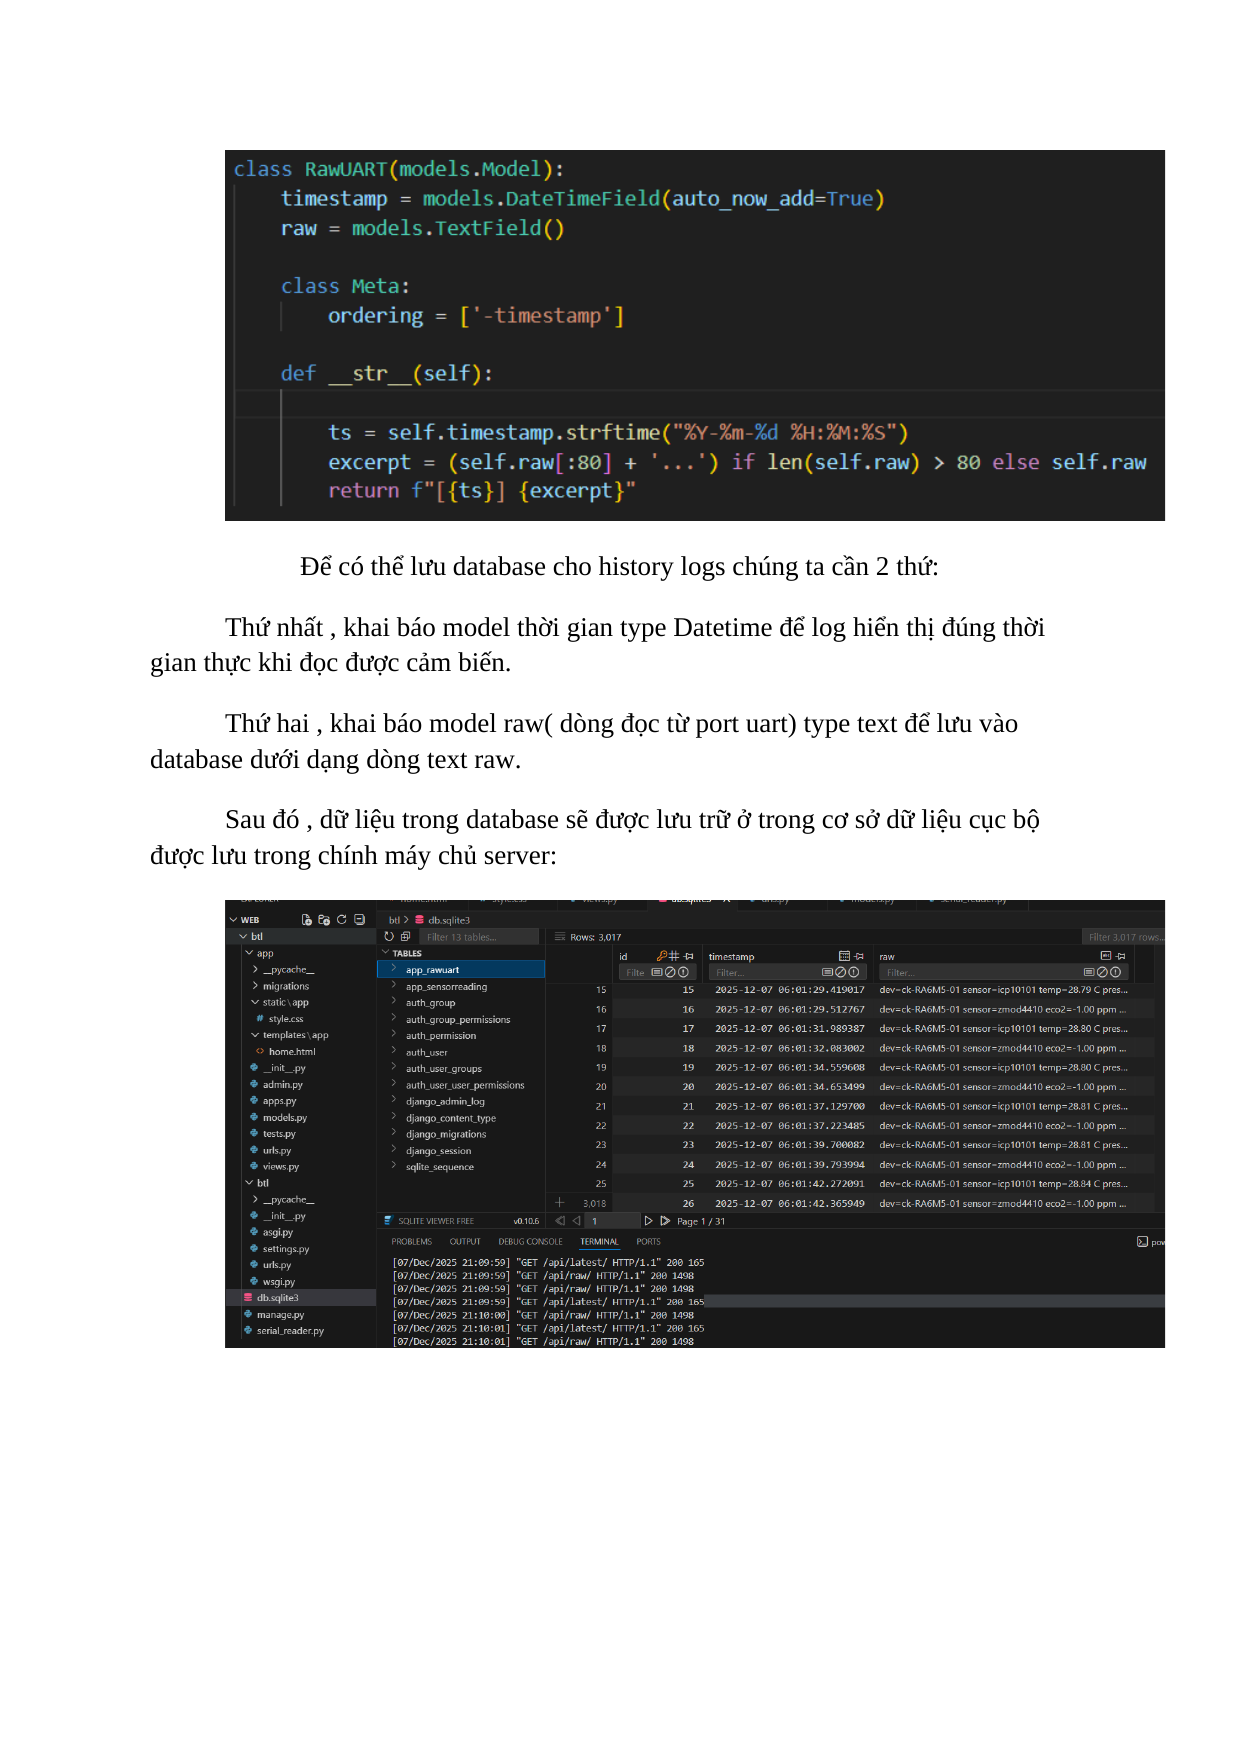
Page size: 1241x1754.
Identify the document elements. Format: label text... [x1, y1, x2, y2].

picture [225, 900, 1166, 1348]
text Thứ hai , khai báo model raw( dòng đọc từ port uart) type text để lưu vào database dưới dạng dòng text raw. [150, 707, 1090, 774]
text Sau đó , dữ liệu trong database sẽ được lưu trữ ở trong cơ sở dữ liệu cục bộ được lưu trong chính máy chủ server: [150, 804, 1090, 871]
text Thứ nhất , khai báo model thời gian type Datetime để log hiển thị đúng thời gian thực khi đọc được cảm biến. [150, 611, 1090, 678]
text Để có thể lưu database cho history logs chúng ta cần 2 thứ: [150, 550, 1090, 581]
picture [225, 150, 1166, 521]
